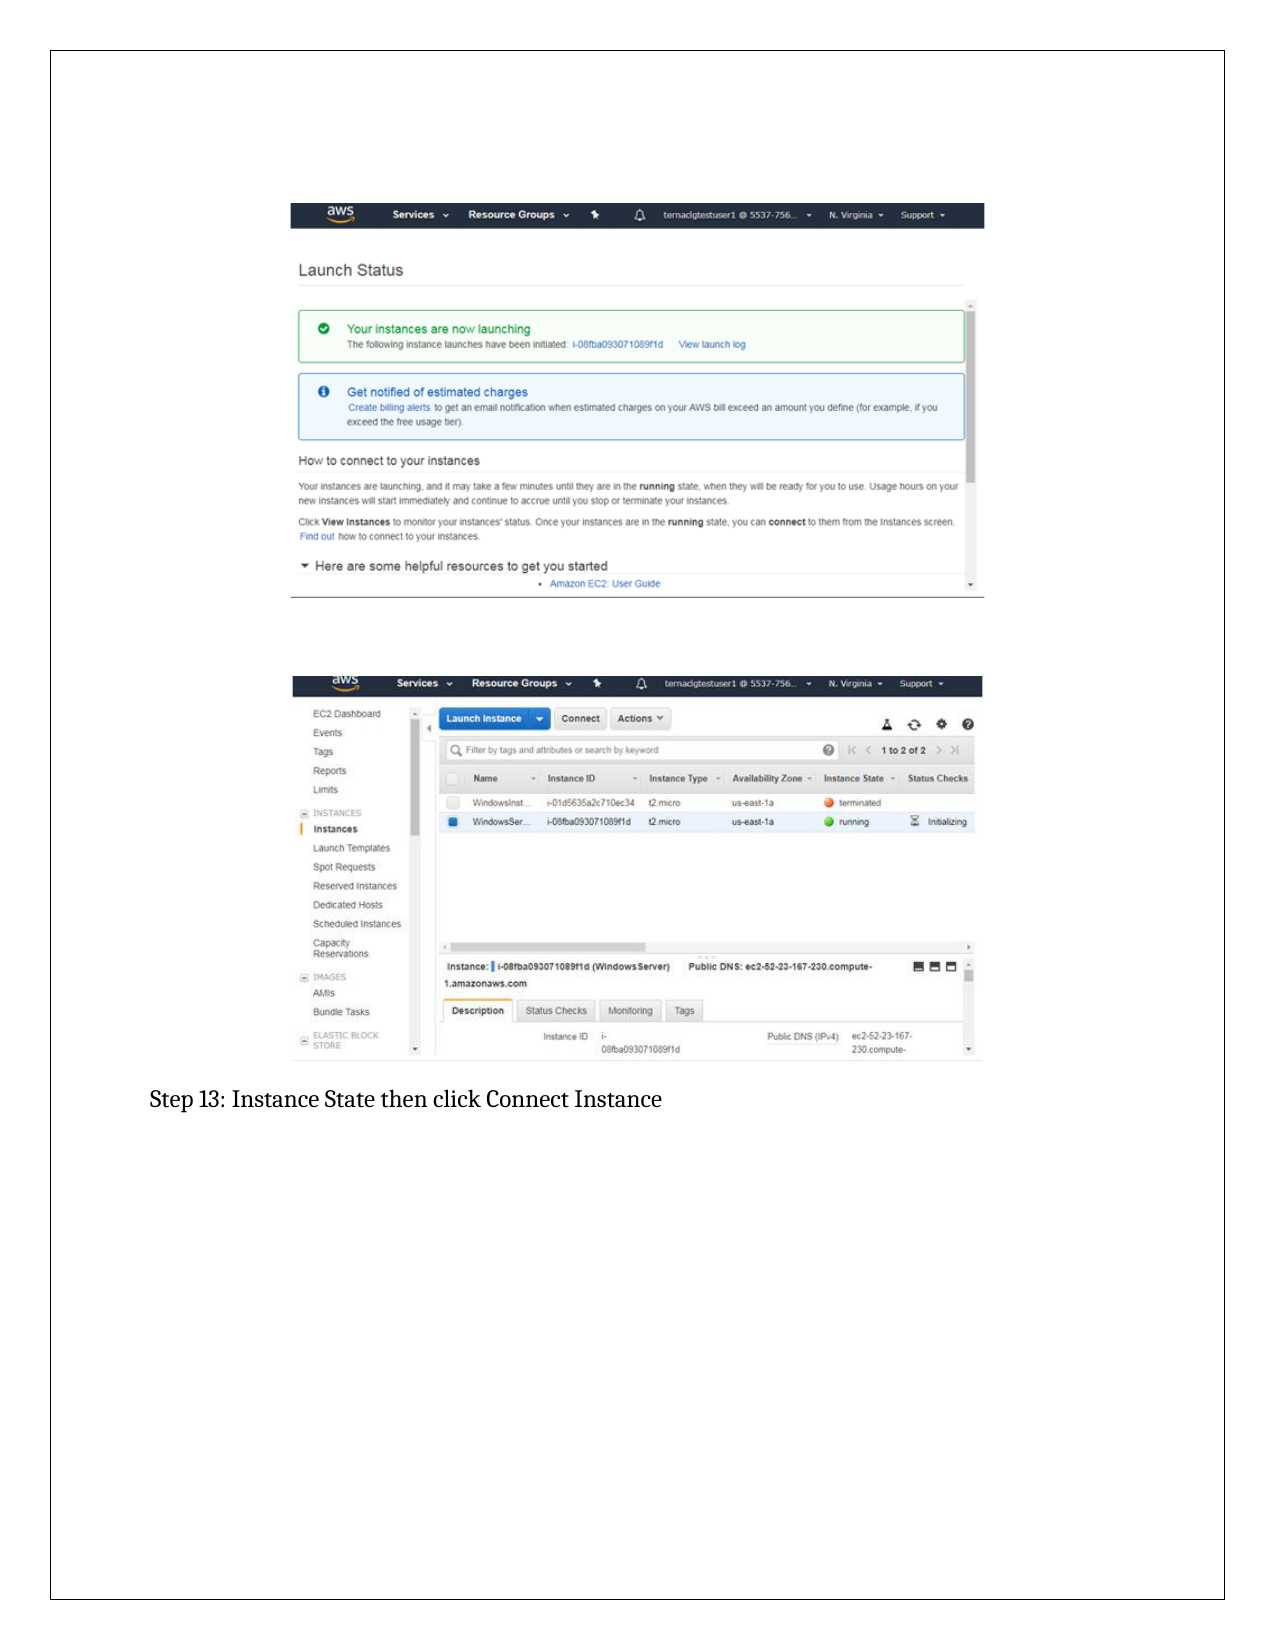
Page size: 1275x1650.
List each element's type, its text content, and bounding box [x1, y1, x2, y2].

text Step 13: Instance State then click Connect Instance [150, 1085, 1125, 1114]
